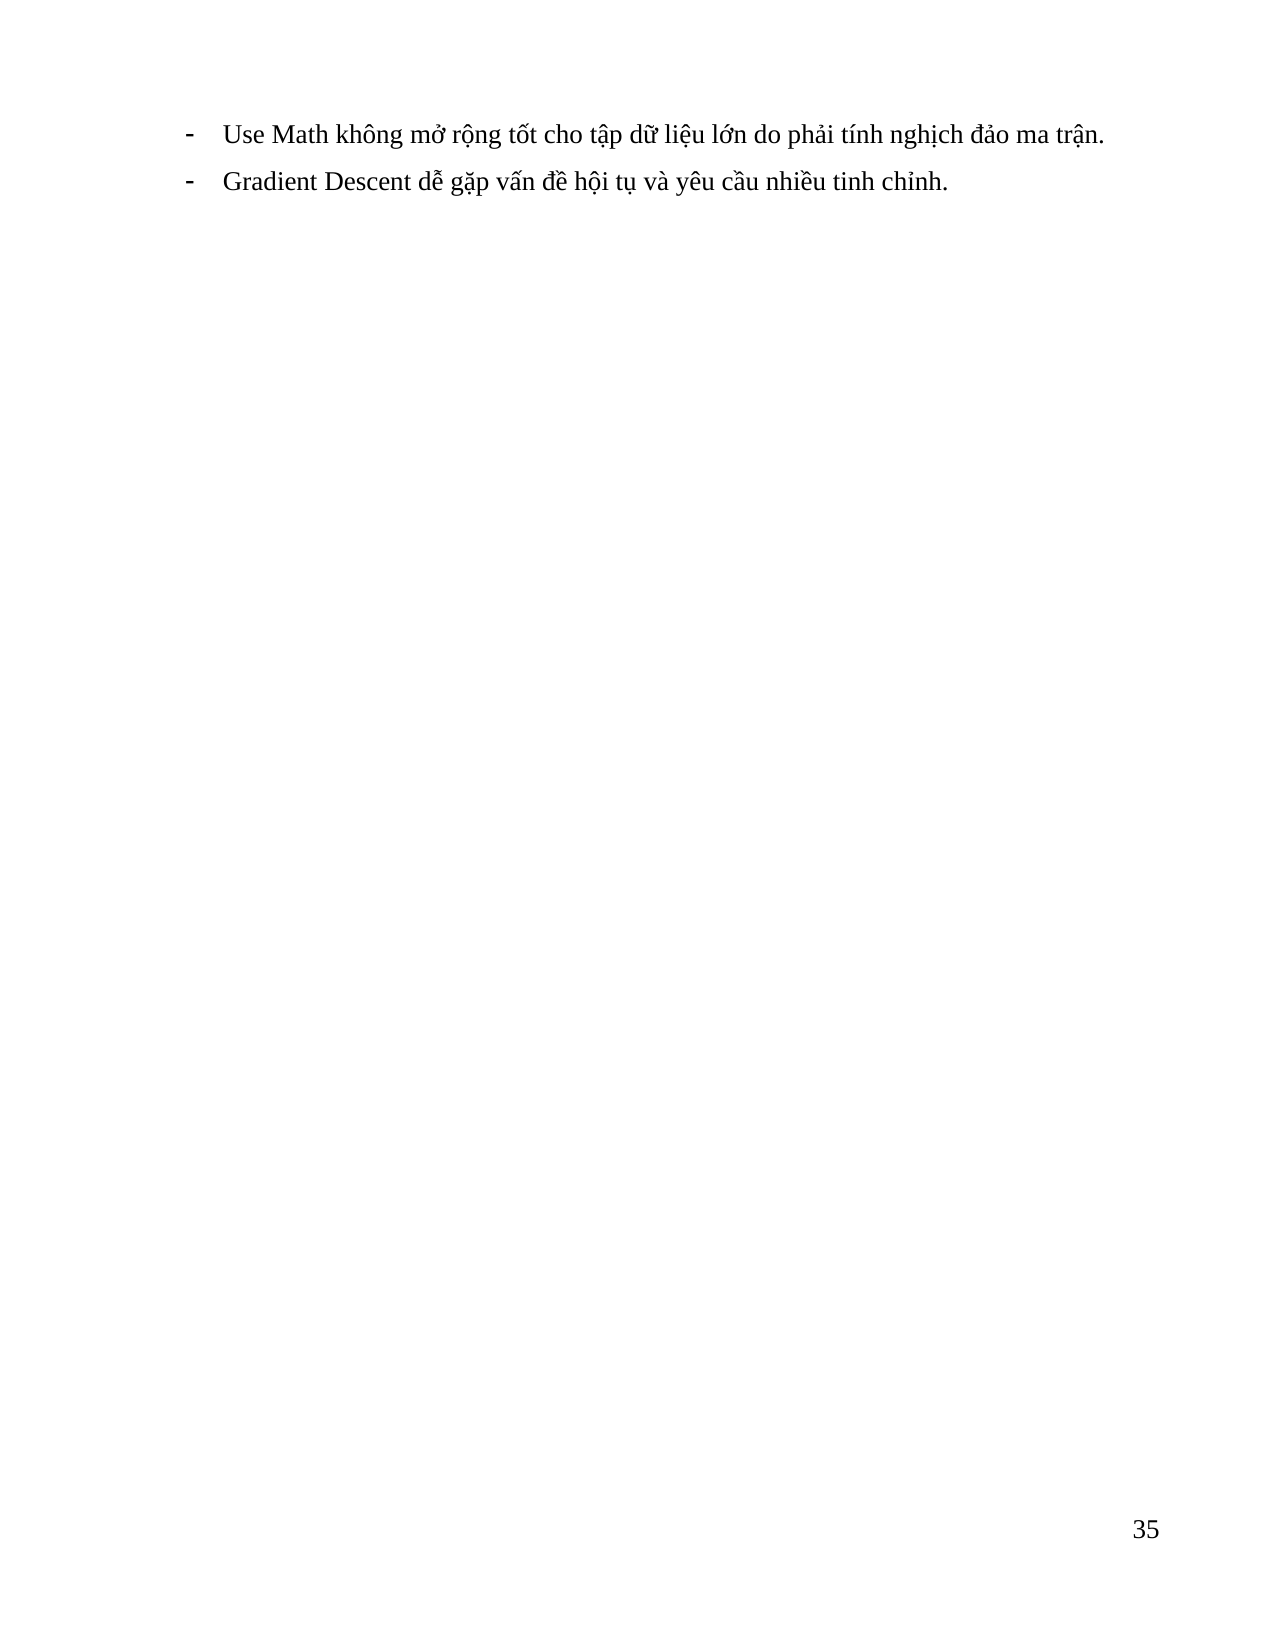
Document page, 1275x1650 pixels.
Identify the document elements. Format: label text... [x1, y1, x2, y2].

list Use Math không mở rộng tốt cho tập dữ liệu lớn do phải tính nghịch đảo ma trận. [185, 118, 1186, 149]
list Gradient Descent dễ gặp vấn đề hội tụ và yêu cầu nhiều tinh chỉnh. [185, 165, 1186, 196]
